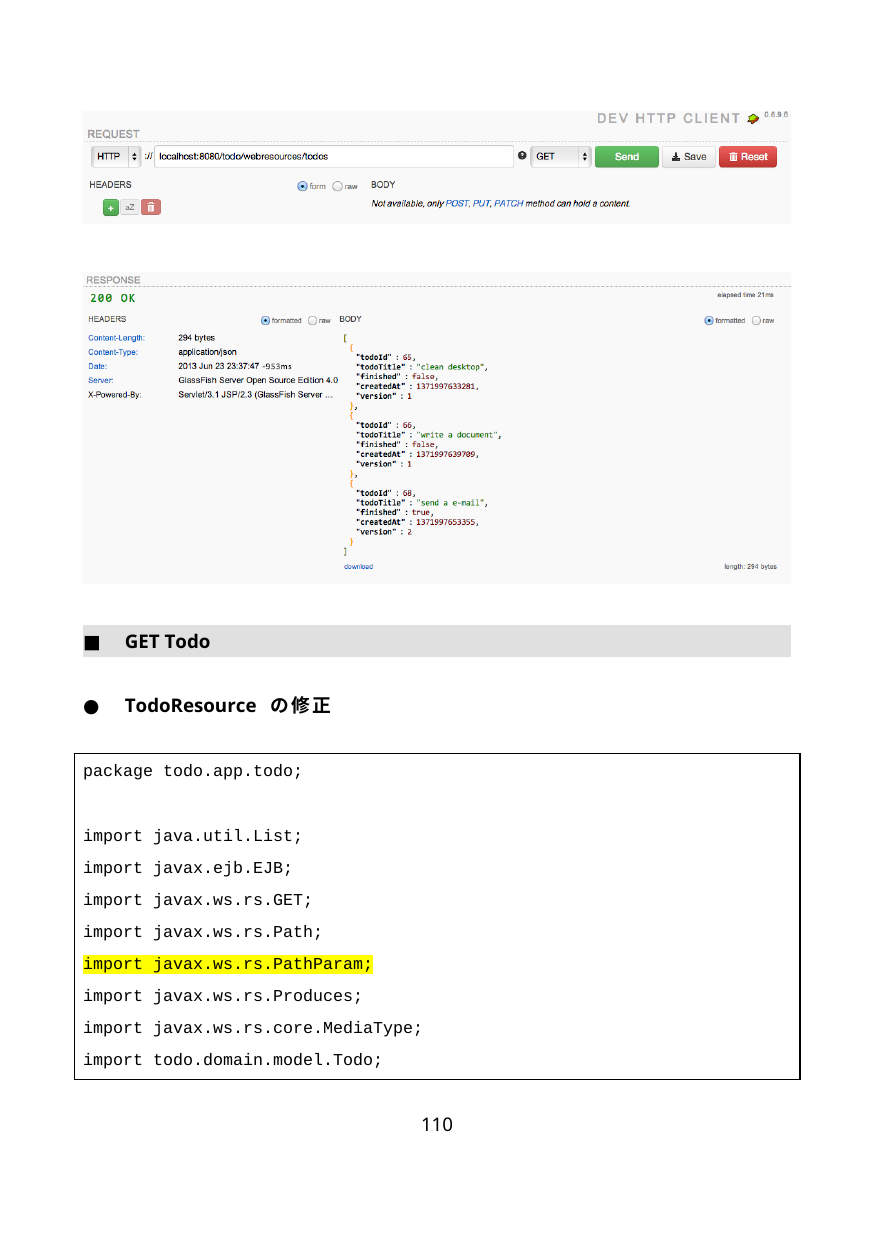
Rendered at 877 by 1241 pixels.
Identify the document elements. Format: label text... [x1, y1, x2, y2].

picture [82, 272, 792, 584]
subtitle GET Todo [83, 625, 791, 657]
text import javax.ws.rs.PathParam; [83, 949, 791, 981]
text import javax.ws.rs.Path; [83, 917, 791, 949]
text import javax.ejb.EJB; [83, 853, 791, 885]
picture [82, 111, 792, 224]
text import javax.ws.rs.Produces; [83, 981, 791, 1013]
text import javax.ws.rs.core.MediaType; [83, 1013, 791, 1042]
text import java.util.List; [83, 821, 791, 853]
text import todo.domain.model.Todo; [75, 1042, 799, 1079]
text import javax.ws.rs.GET; [83, 885, 791, 917]
text package todo.app.todo; [75, 754, 799, 788]
subtitle TodoResourceの修正 [83, 689, 791, 721]
